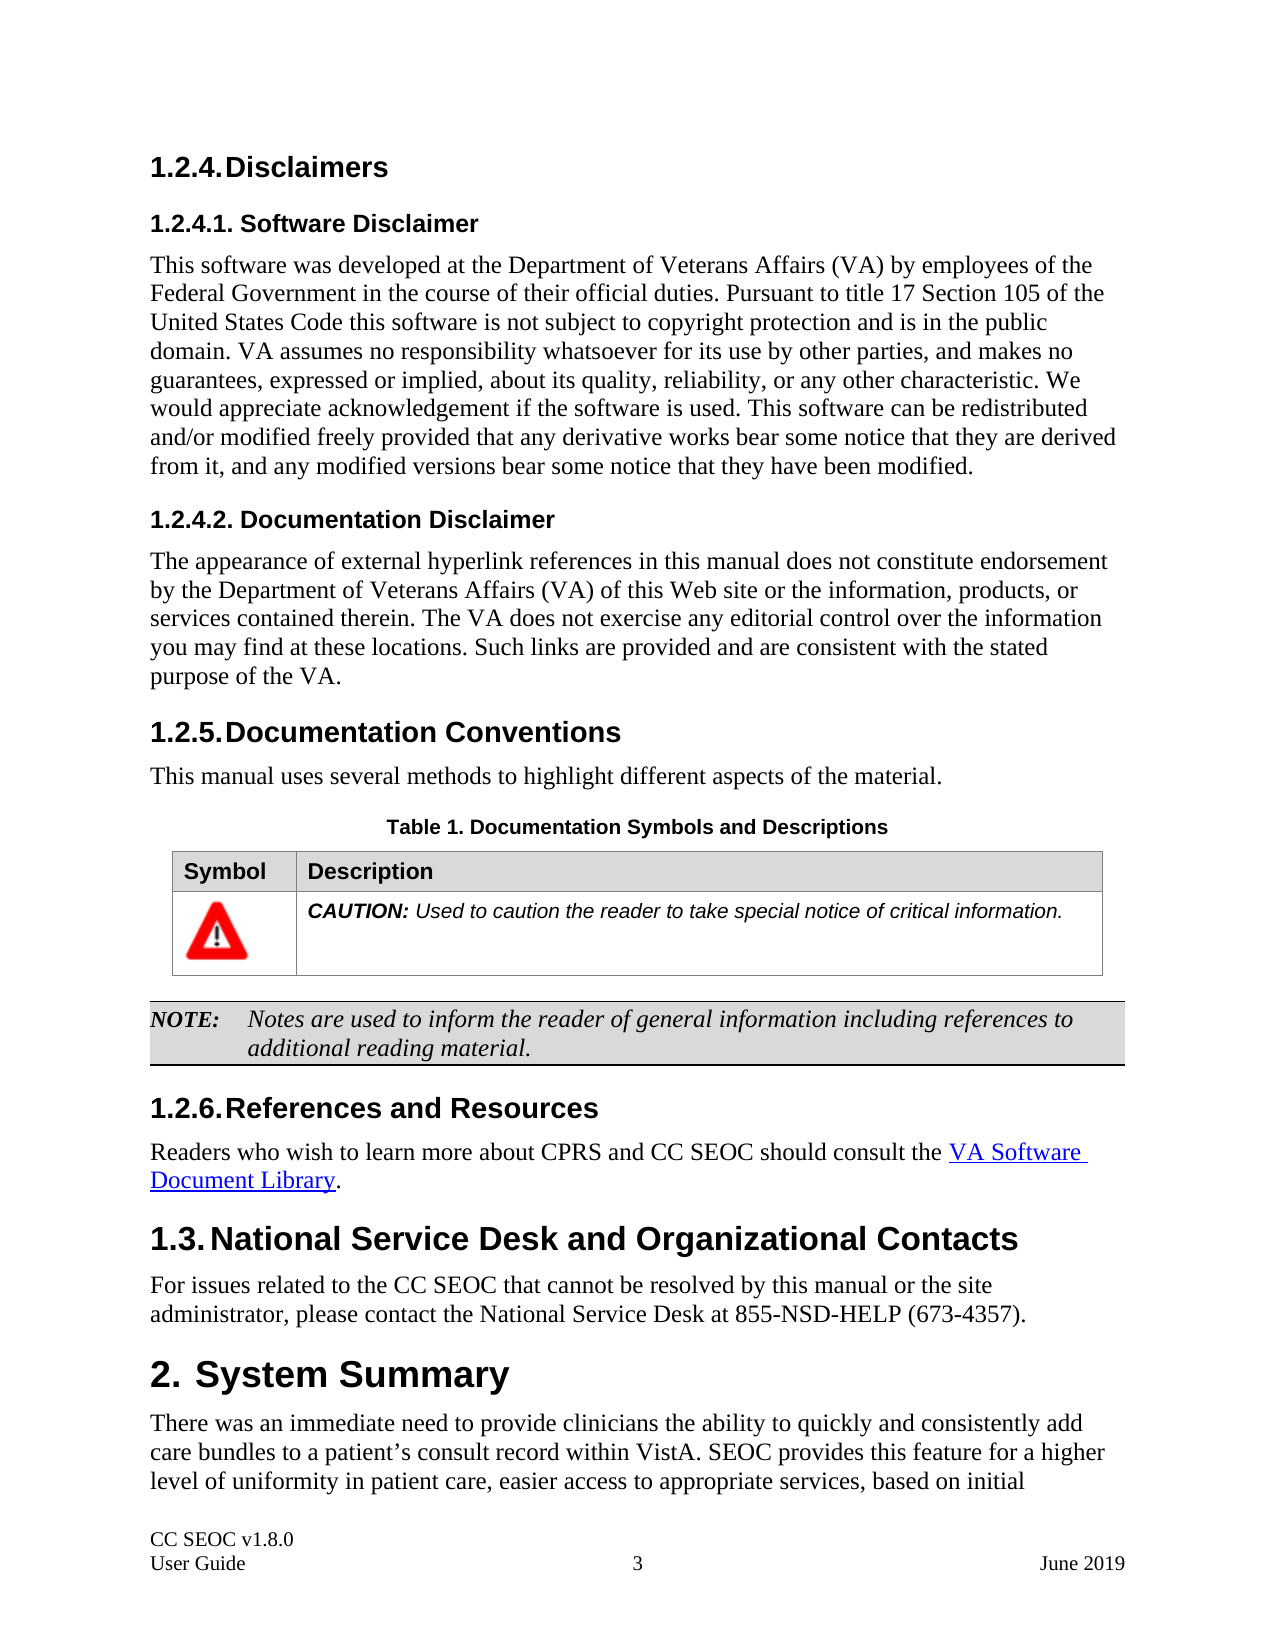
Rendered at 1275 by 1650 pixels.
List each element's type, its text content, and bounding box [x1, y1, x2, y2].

table_header Symbol [173, 852, 296, 891]
subtitle Documentation Disclaimer [150, 505, 1125, 533]
table_header Description [297, 852, 1102, 891]
text Readers who wish to learn more about CPRS and CC SEOC should consult the VA Software Document Library. [150, 1137, 1125, 1194]
subtitle Documentation Conventions [150, 715, 1125, 748]
picture [183, 898, 250, 963]
table_cell CAUTION: Used to caution the reader to take special notice of critical information. [297, 892, 1102, 975]
text The appearance of external hyperlink references in this manual does not constitute endorsement by the Department of Veterans Affairs (VA) of this Web site or the information, products, or services contained therein. The VA does not exercise any editorial control over the information you may find at these locations. Such links are provided and are consistent with the stated purpose of the VA. [150, 546, 1125, 690]
subtitle Software Disclaimer [150, 208, 1125, 237]
text Table 1. Documentation Symbols and Descriptions [150, 814, 1125, 838]
table_cell [173, 892, 296, 975]
subtitle National Service Desk and Organizational Contacts [150, 1219, 1125, 1258]
text This manual uses several methods to highlight different aspects of the material. [150, 761, 1125, 789]
subtitle System Summary [150, 1353, 1125, 1396]
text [150, 1408, 1125, 1494]
text For issues related to the CC SEOC that cannot be resolved by this manual or the site administrator, please contact the National Service Desk at 855-NSD-HELP (673-4357). [150, 1270, 1125, 1328]
subtitle Disclaimers [150, 150, 1125, 183]
text Notes are used to inform the reader of general information including references to additional reading material. [150, 1002, 1125, 1064]
text This software was developed at the Department of Veterans Affairs (VA) by employees of the Federal Government in the course of their official duties. Pursuant to title 17 Section 105 of the United States Code this software is not subject to copyright protection and is in the public domain. VA assumes no responsibility whatsoever for its use by other parties, and makes no guarantees, expressed or implied, about its quality, reliability, or any other characteristic. We would appreciate acknowledgement if the software is used. This software can be redistributed and/or modified freely provided that any derivative works bear some notice that they are derived from it, and any modified versions bear some notice that they have been modified. [150, 250, 1125, 480]
subtitle References and Resources [150, 1091, 1125, 1124]
